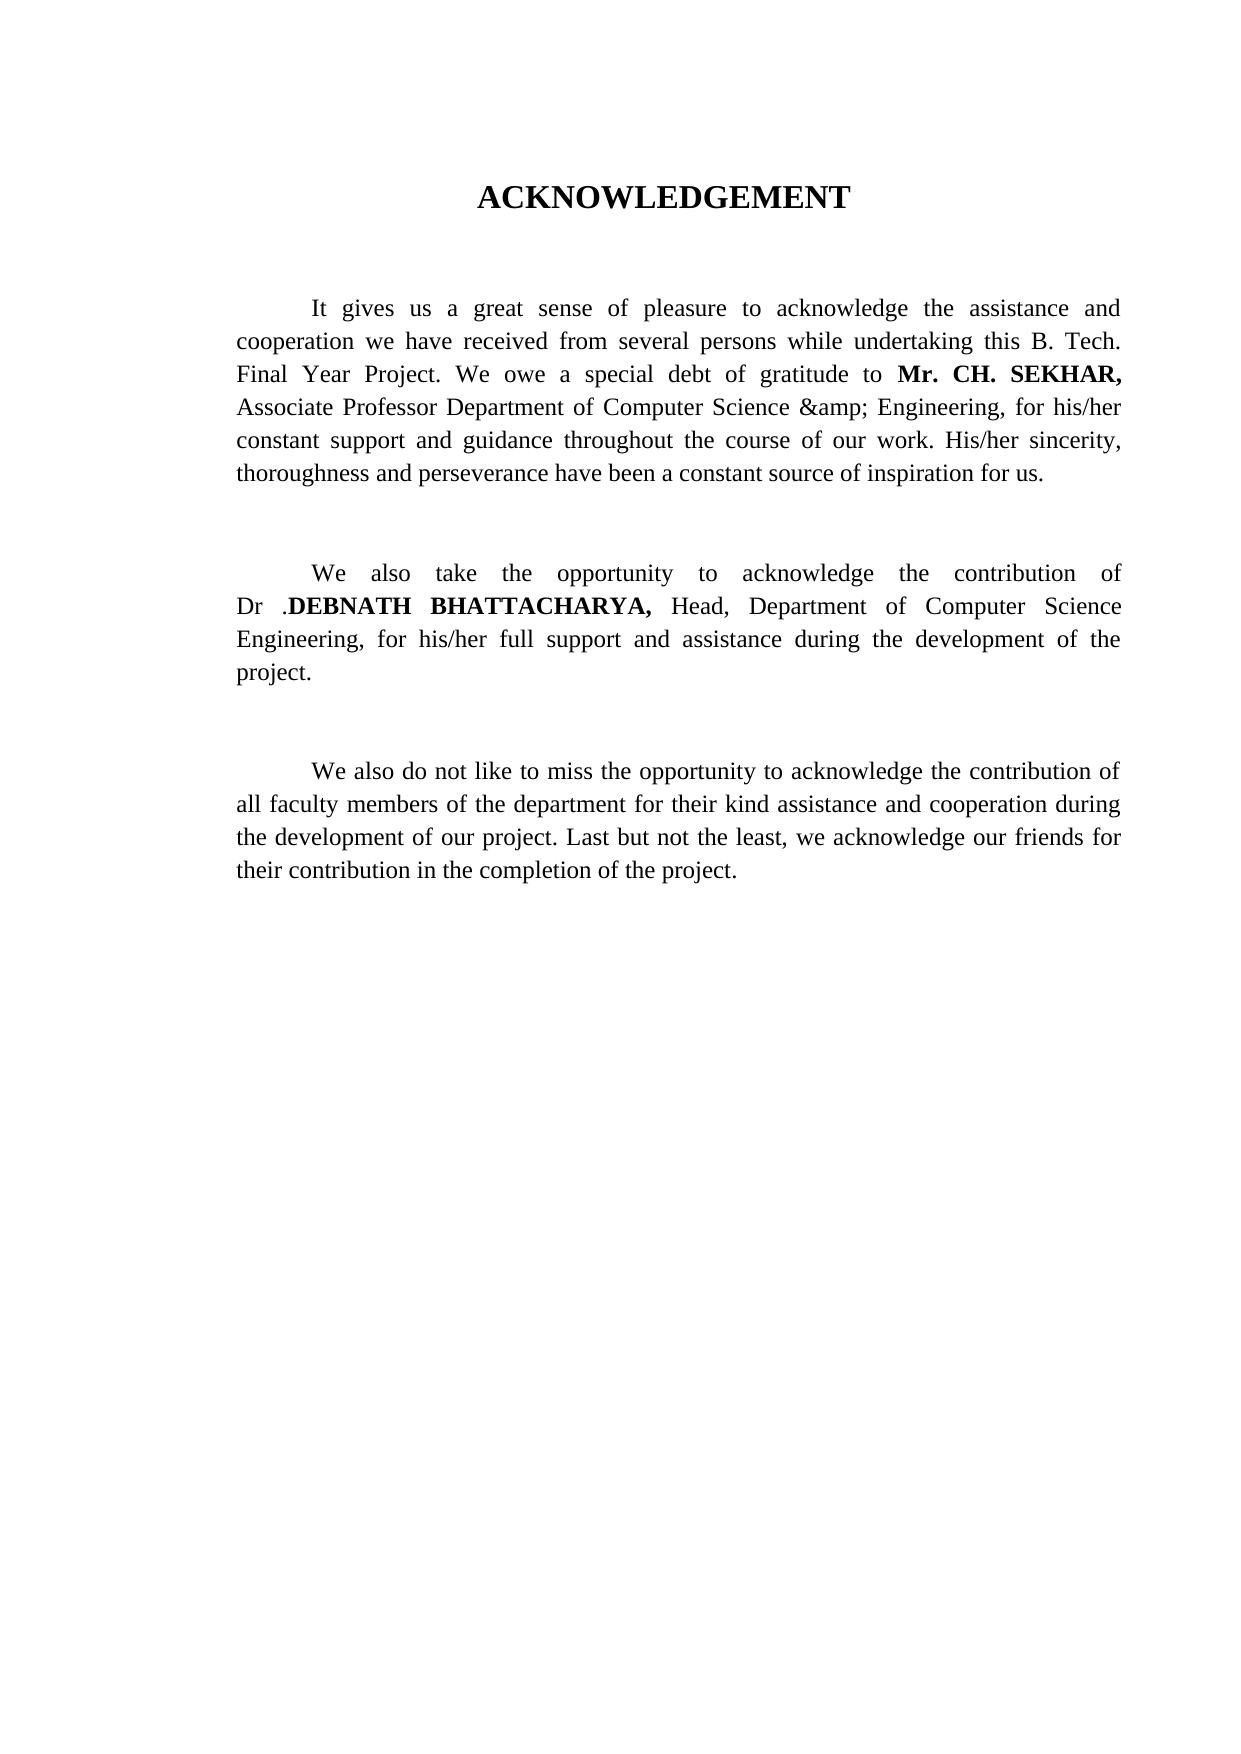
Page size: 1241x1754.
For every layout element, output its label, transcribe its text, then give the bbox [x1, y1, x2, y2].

text We also take the opportunity to acknowledge the contribution of Dr .DEBNATH BHATTACHARYA, Head, Department of Computer Science Engineering, for his/her full support and assistance during the development of the project. [236, 558, 1122, 686]
text ACKNOWLEDGEMENT [236, 177, 1122, 216]
text It gives us a great sense of pleasure to acknowledge the assistance and cooperation we have received from several persons while undertaking this B. Tech. Final Year Project. We owe a special debt of gratitude to Mr. CH. SEKHAR, Associate Professor Department of Computer Science &amp; Engineering, for his/her constant support and guidance throughout the course of our work. His/her sincerity, thoroughness and perseverance have been a constant source of inspiration for us. [236, 293, 1122, 487]
text We also do not like to miss the opportunity to acknowledge the contribution of all faculty members of the department for their kind assistance and cooperation during the development of our project. Last but not the least, we acknowledge our friends for their contribution in the completion of the project. [236, 756, 1122, 884]
